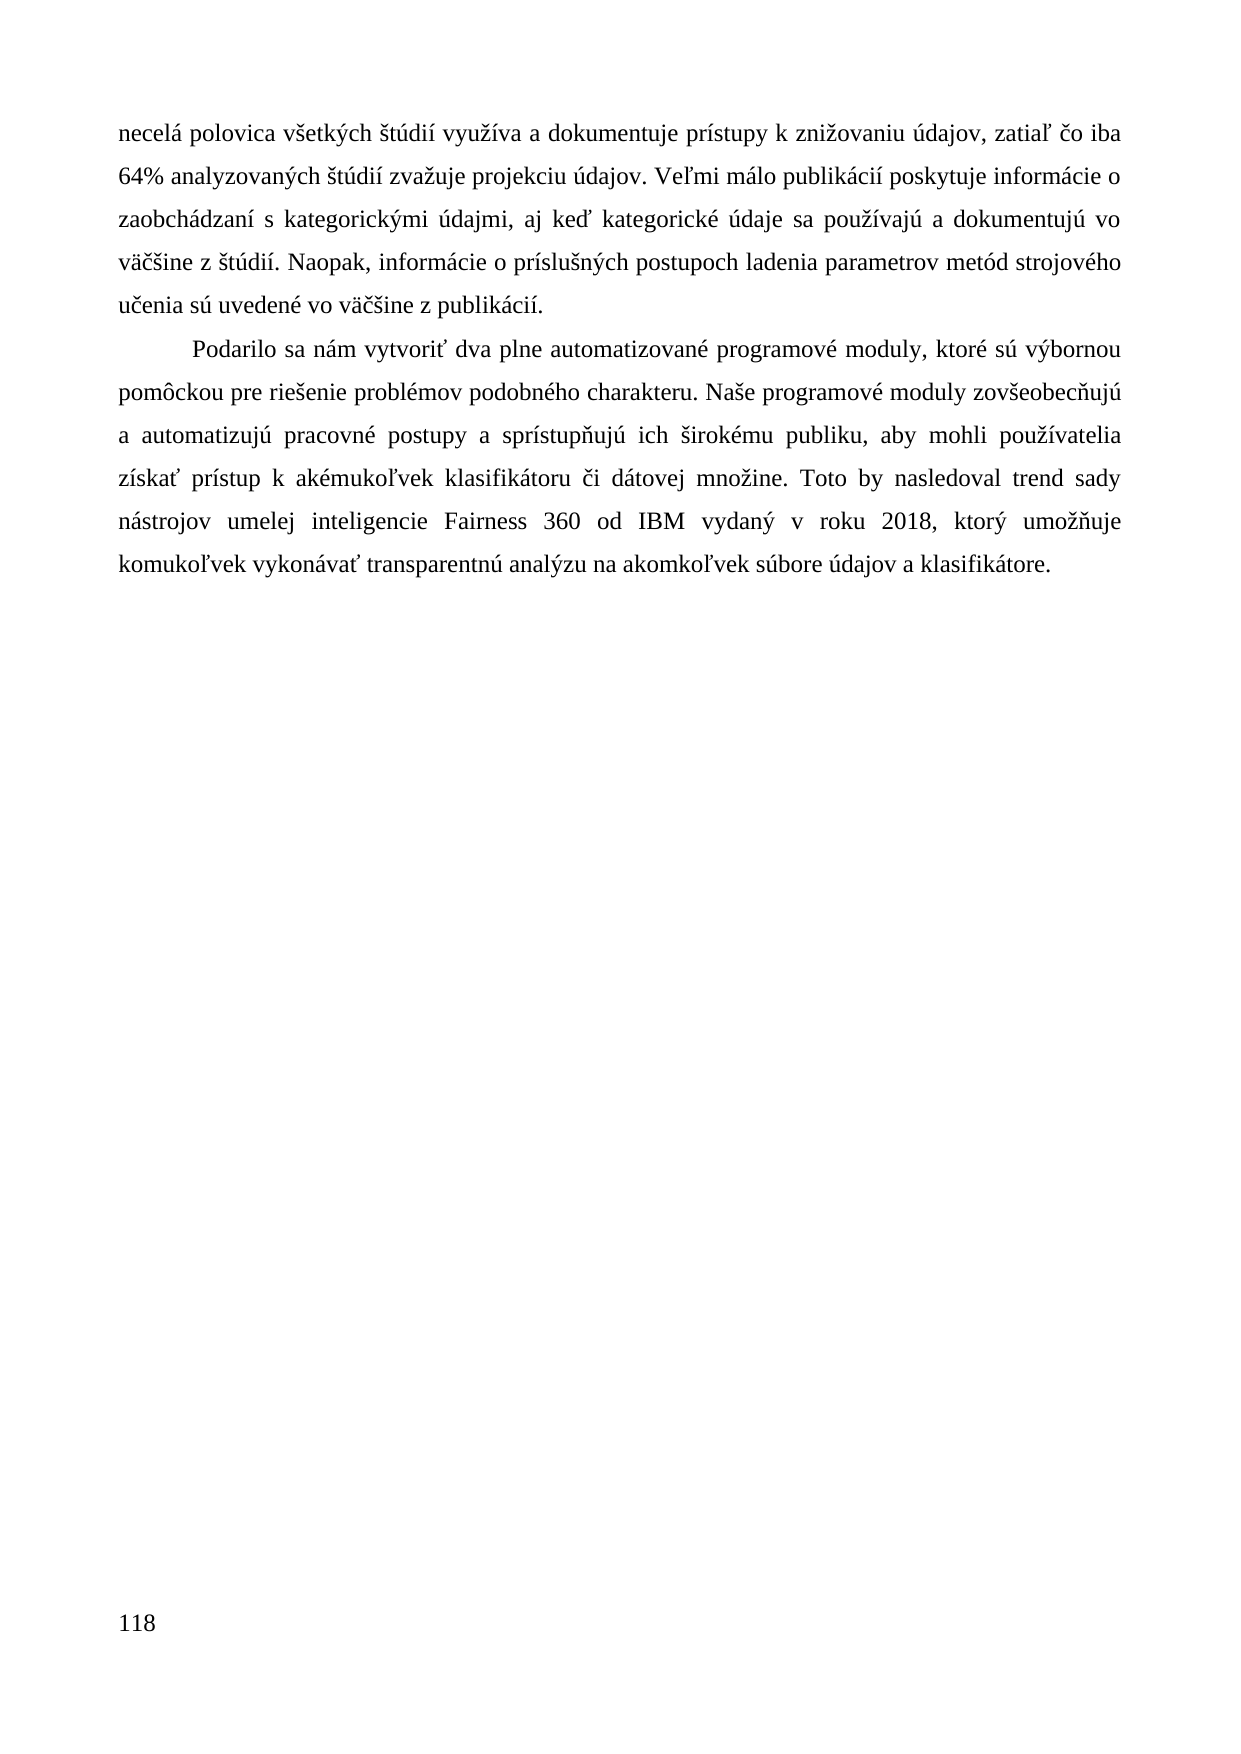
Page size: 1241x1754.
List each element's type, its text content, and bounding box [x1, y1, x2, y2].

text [118, 118, 1122, 319]
text Podarilo sa nám vytvoriť dva plne automatizované programové moduly, ktoré sú výbornou pomôckou pre riešenie problémov podobného charakteru. Naše programové moduly zovšeobecňujú a automatizujú pracovné postupy a sprístupňujú ich širokému publiku, aby mohli používatelia získať prístup k akémukoľvek klasifikátoru či dátovej množine. Toto by nasledoval trend sady nástrojov umelej inteligencie Fairness 360 od IBM vydaný v roku 2018, ktorý umožňuje komukoľvek vykonávať transparentnú analýzu na akomkoľvek súbore údajov a klasifikátore. [118, 334, 1122, 578]
